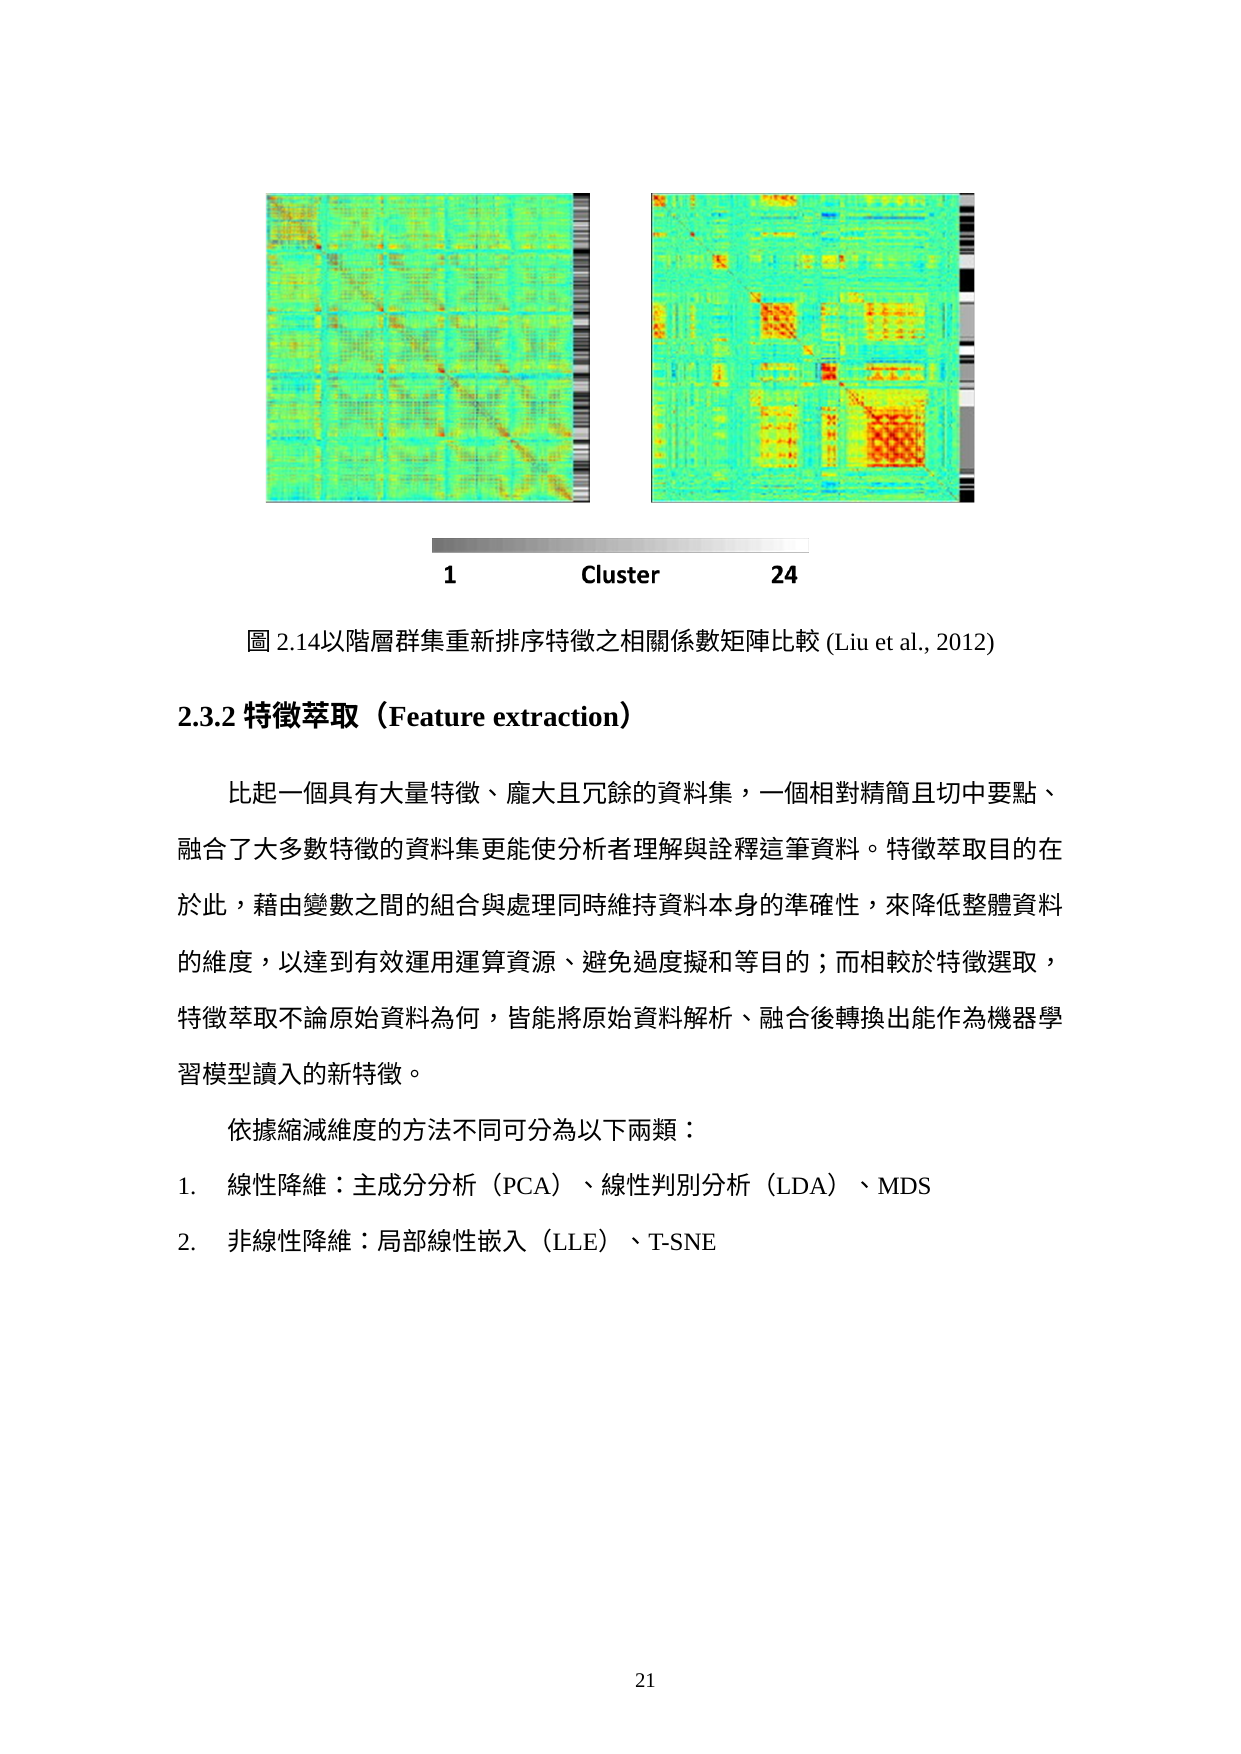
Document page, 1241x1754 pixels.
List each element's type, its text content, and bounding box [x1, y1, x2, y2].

text 比起一個具有大量特徵、龐大且冗餘的資料集，一個相對精簡且切中要點、融合了大多數特徵的資料集更能使分析者理解與詮釋這筆資料。特徵萃取目的在於此，藉由變數之間的組合與處理同時維持資料本身的準確性，來降低整體資料的維度，以達到有效運用運算資源、避免過度擬和等目的；而相較於特徵選取，特徵萃取不論原始資料為何，皆能將原始資料解析、融合後轉換出能作為機器學習模型讀入的新特徵。 [177, 773, 1063, 1091]
picture [265, 193, 975, 607]
list 非線性降維：局部線性嵌入（LLE）、T-SNE [177, 1221, 1063, 1258]
list 線性降維：主成分分析（PCA）、線性判別分析（LDA）、MDS [177, 1165, 1063, 1203]
subtitle 特徵萃取（Feature extraction） [177, 676, 1063, 751]
text 依據縮減維度的方法不同可分為以下兩類： [177, 1109, 1063, 1147]
